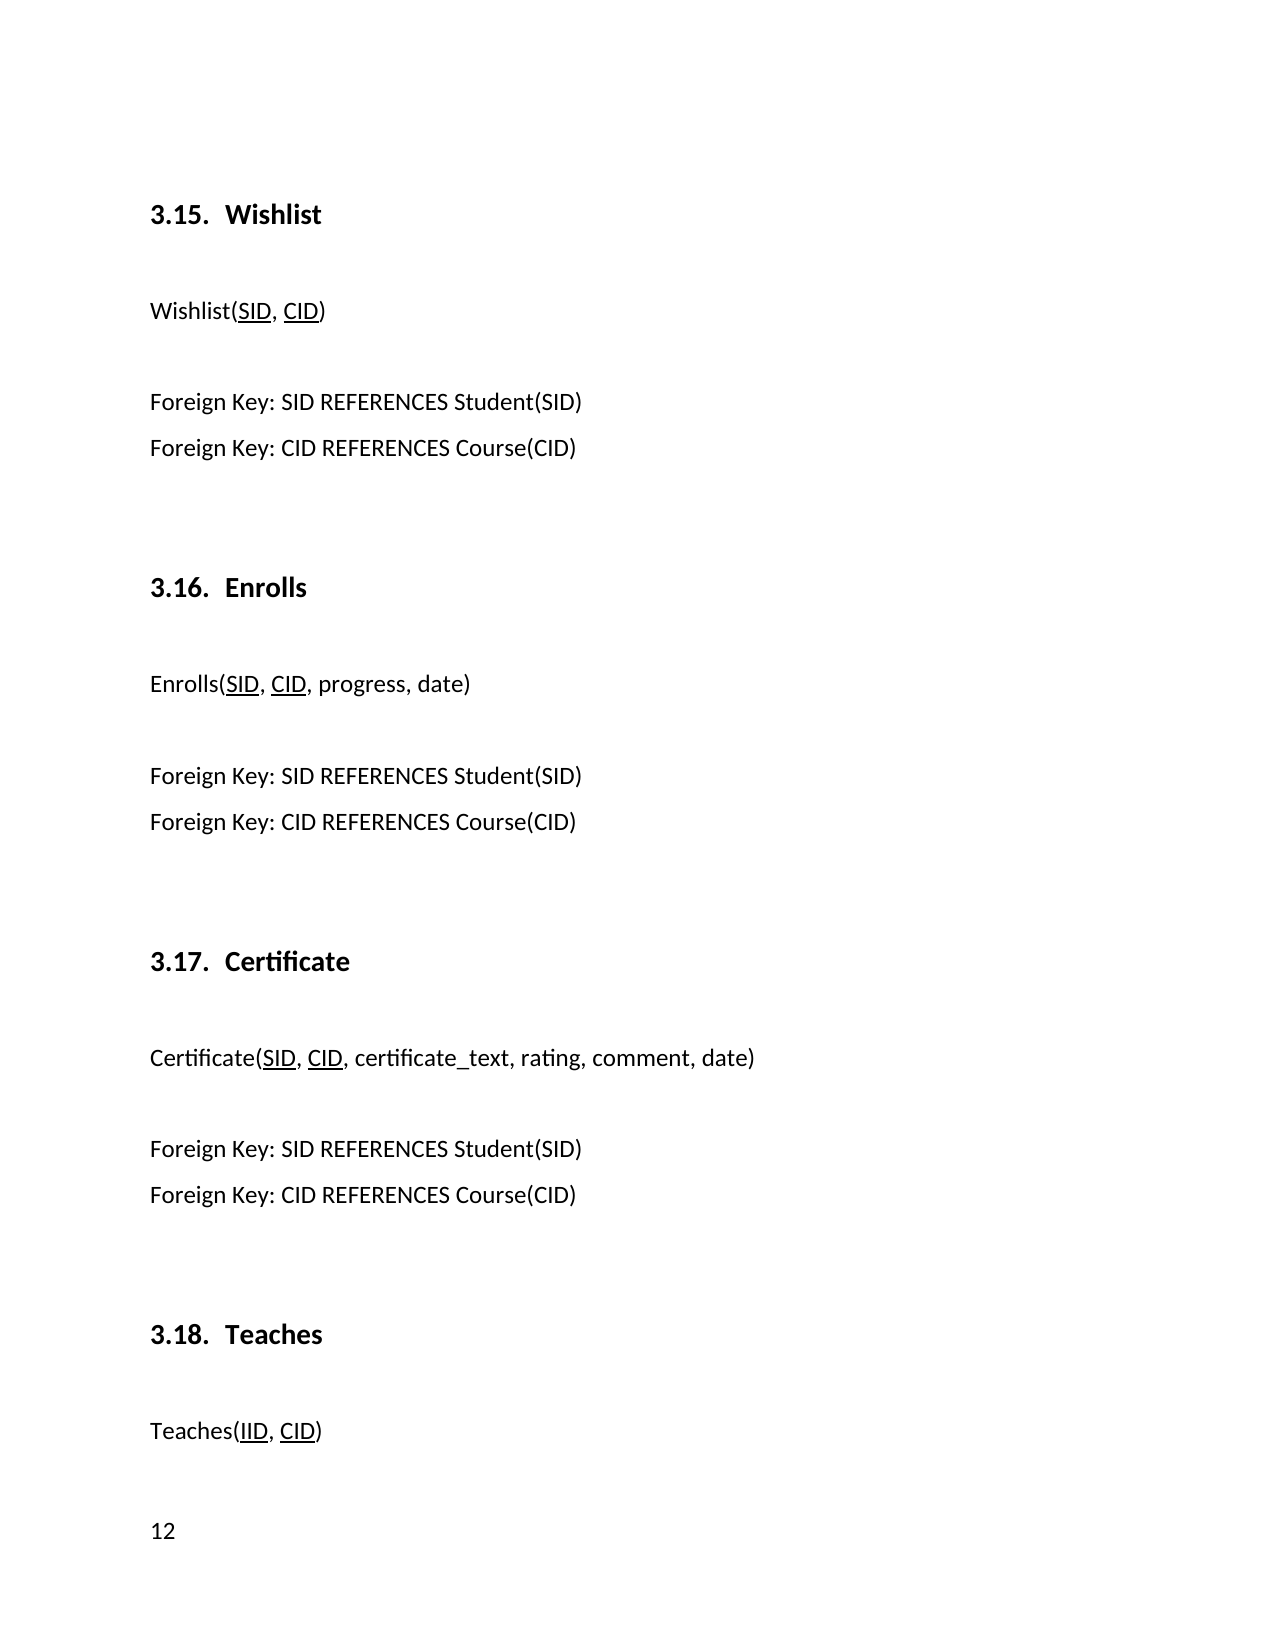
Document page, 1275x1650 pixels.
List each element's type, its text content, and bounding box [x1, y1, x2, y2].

text Foreign Key: SID REFERENCES Student(SID) [150, 1133, 1125, 1164]
text Enrolls(SID, CID, progress, date) [150, 668, 1125, 699]
text Certificate(SID, CID, certificate_text, rating, comment, date) [150, 1042, 1125, 1072]
subtitle Wishlist [150, 196, 1125, 231]
text Foreign Key: SID REFERENCES Student(SID) [150, 760, 1125, 790]
subtitle Enrolls [150, 569, 1125, 605]
text Foreign Key: CID REFERENCES Course(CID) [150, 432, 1125, 463]
subtitle Certificate [150, 943, 1125, 978]
text Foreign Key: CID REFERENCES Course(CID) [150, 806, 1125, 836]
text Wishlist(SID, CID) [150, 295, 1125, 325]
text Foreign Key: CID REFERENCES Course(CID) [150, 1179, 1125, 1210]
text Foreign Key: SID REFERENCES Student(SID) [150, 386, 1125, 417]
text Teaches(IID, CID) [150, 1416, 1125, 1446]
subtitle Teaches [150, 1316, 1125, 1352]
